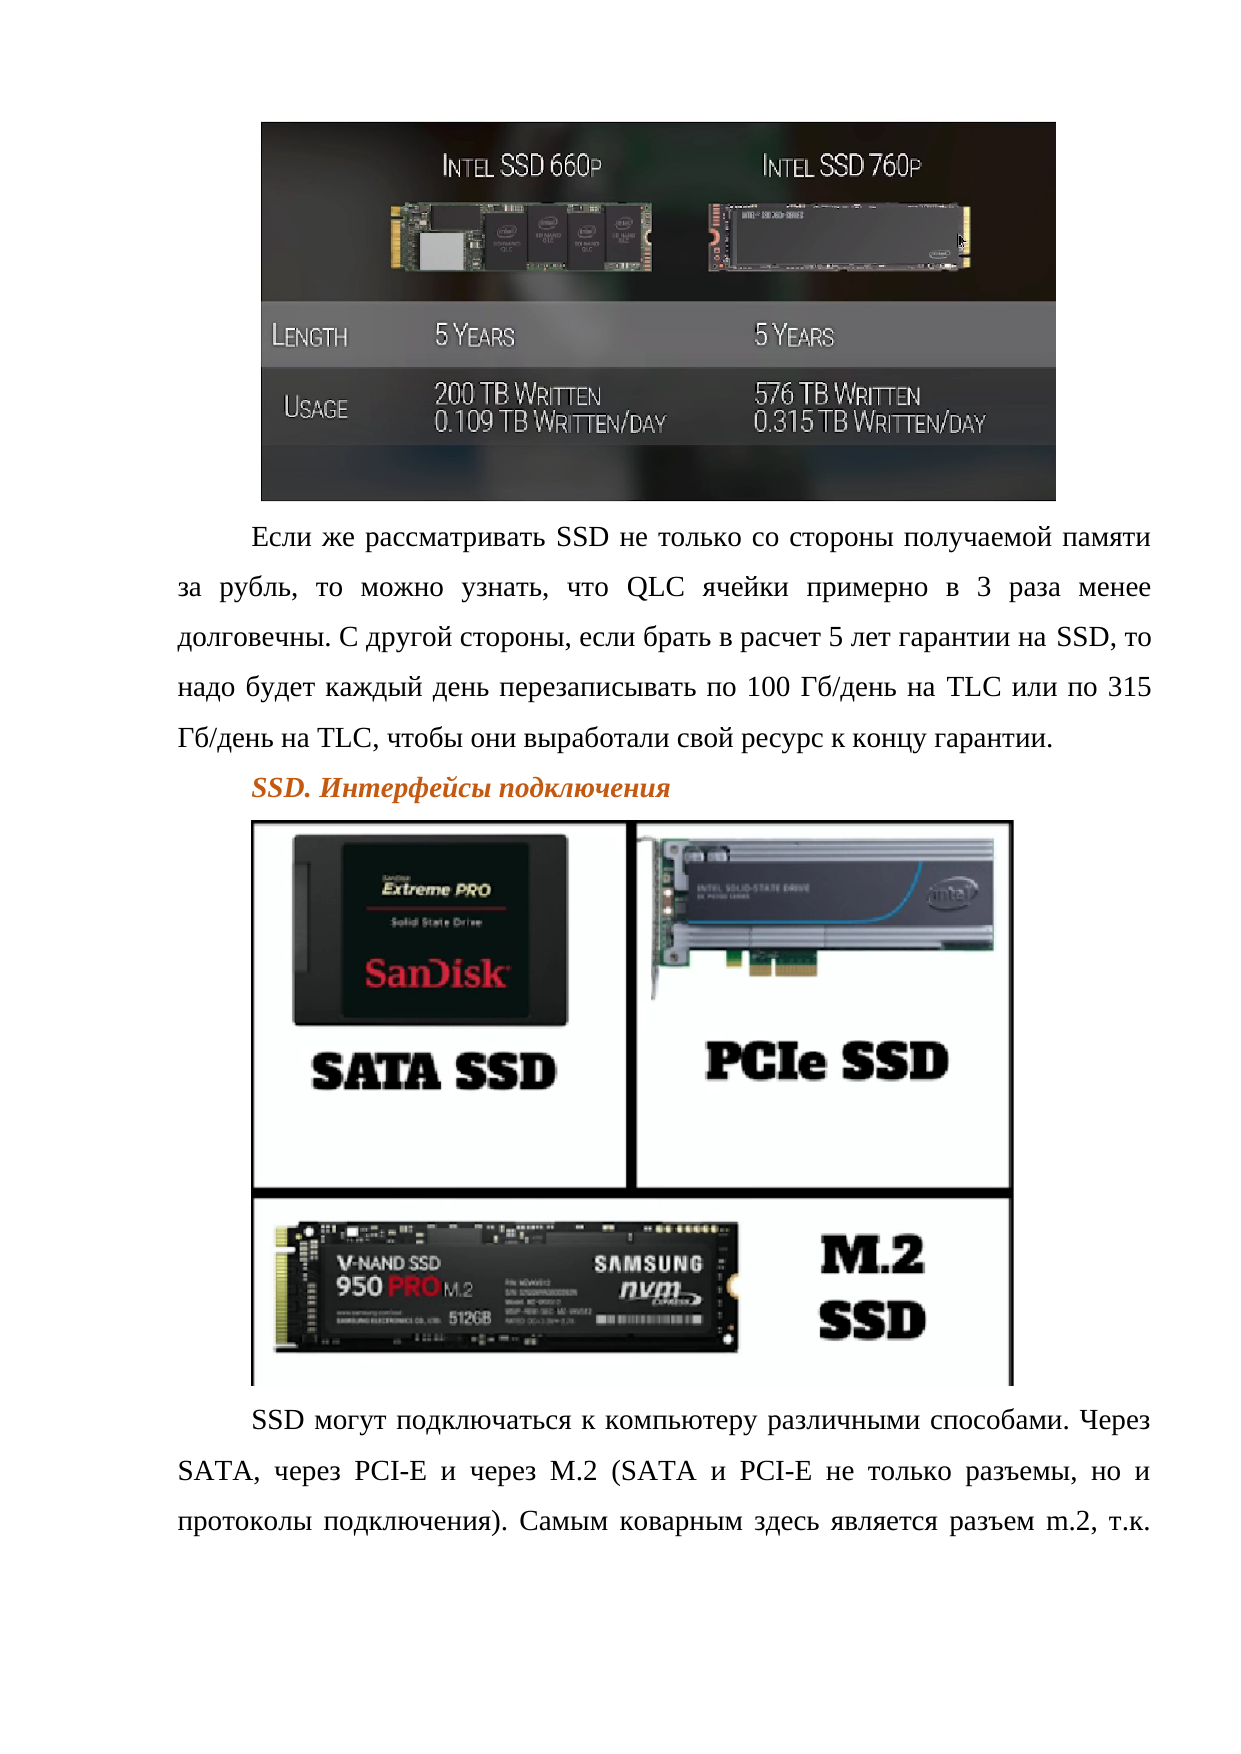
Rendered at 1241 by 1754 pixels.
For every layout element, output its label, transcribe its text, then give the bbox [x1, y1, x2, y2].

text Если же рассматривать SSD не только со стороны получаемой памяти за рубль, то можно узнать, что QLC ячейки примерно в 3 раза менее долговечны. С другой стороны, если брать в расчет 5 лет гарантии на SSD, то надо будет каждый день перезаписывать по 100 Гб/день на TLC или по 315 Гб/день на TLC, чтобы они выработали свой ресурс к концу гарантии. [177, 519, 1152, 753]
text SSD. Интерфейсы подключения [177, 770, 1152, 804]
picture [251, 820, 1014, 1386]
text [177, 1402, 1152, 1536]
picture [251, 118, 1056, 502]
